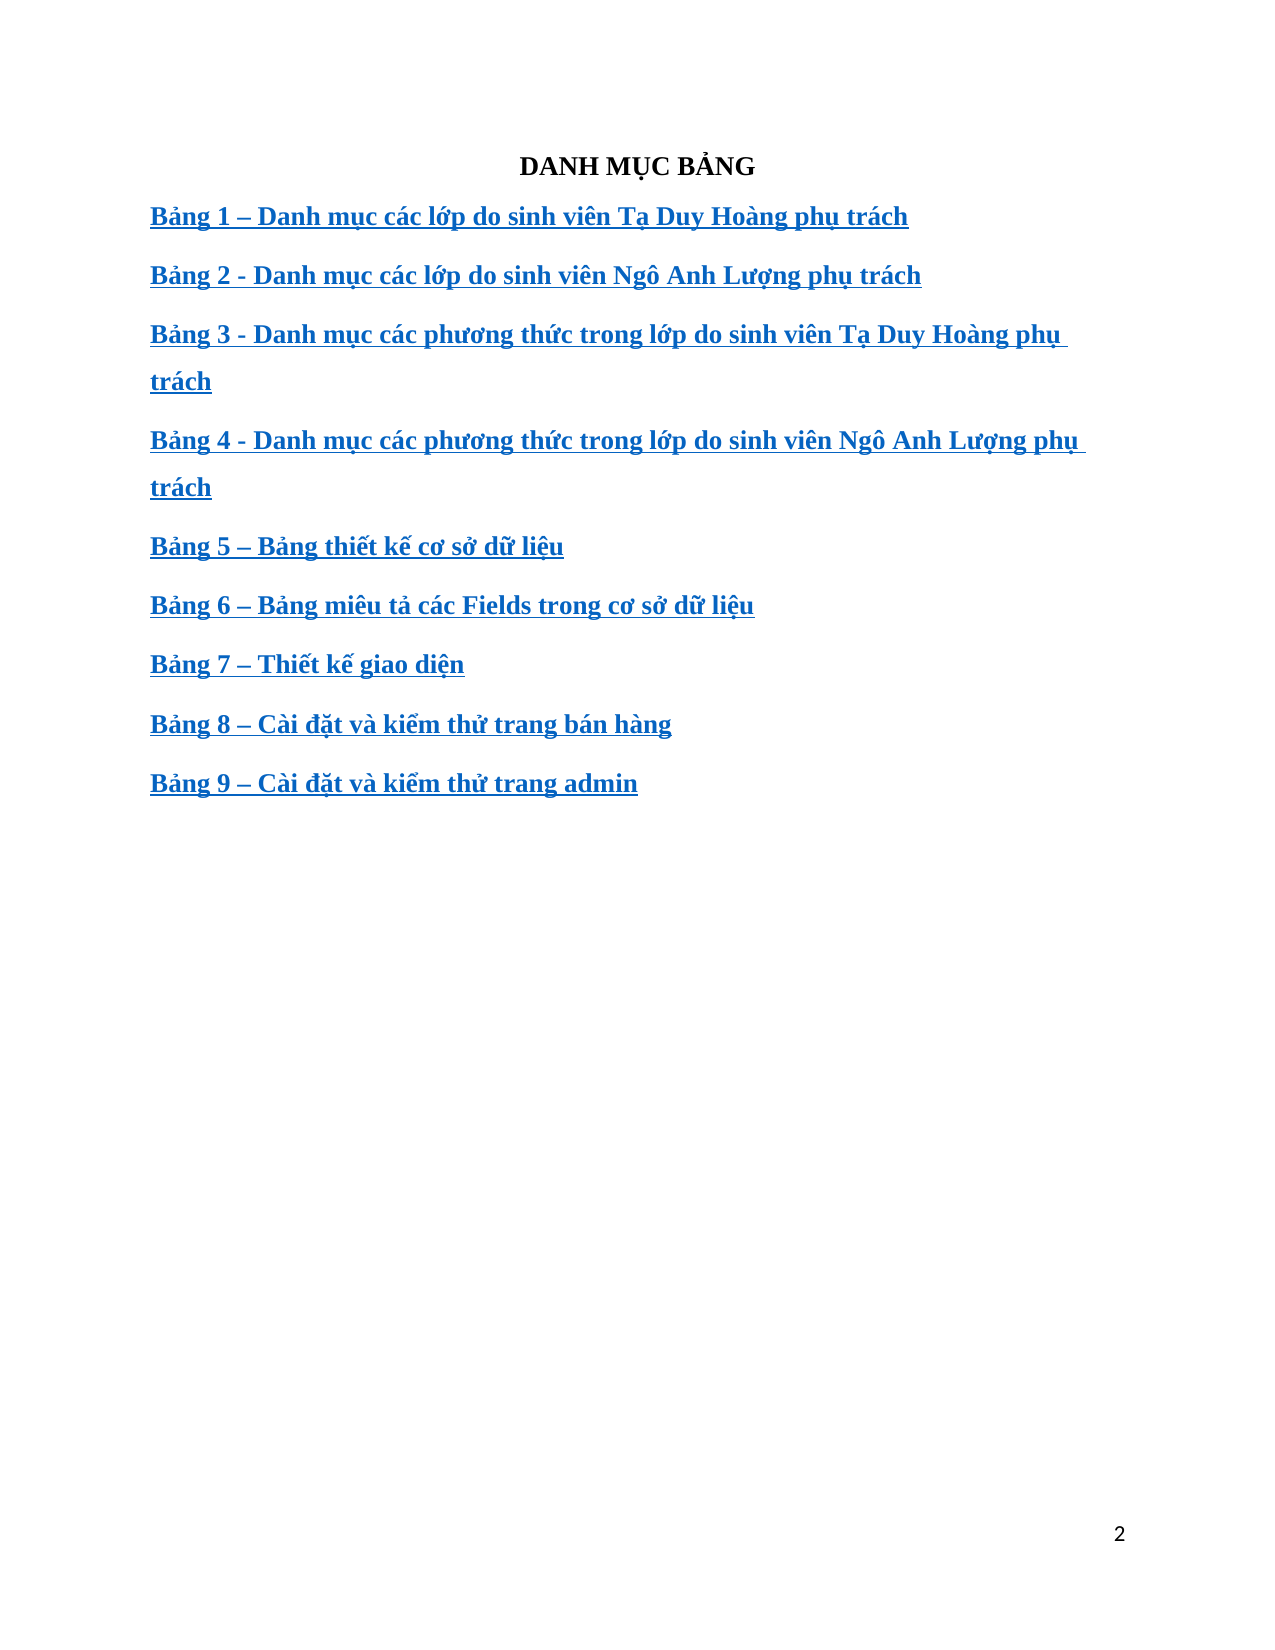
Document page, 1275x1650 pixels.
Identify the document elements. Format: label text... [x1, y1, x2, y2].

text Bảng 1 – Danh mục các lớp do sinh viên Tạ Duy Hoàng phụ trách [150, 200, 1125, 231]
text Bảng 3 - Danh mục các phương thức trong lớp do sinh viên Tạ Duy Hoàng phụ trách [150, 318, 1125, 396]
text Bảng 6 – Bảng miêu tả các Fields trong cơ sở dữ liệu [150, 589, 1125, 621]
text DANH MỤC BẢNG [150, 150, 1125, 181]
text Bảng 2 - Danh mục các lớp do sinh viên Ngô Anh Lượng phụ trách [150, 259, 1125, 291]
text Bảng 4 - Danh mục các phương thức trong lớp do sinh viên Ngô Anh Lượng phụ trách [150, 424, 1125, 502]
text Bảng 5 – Bảng thiết kế cơ sở dữ liệu [150, 530, 1125, 561]
text Bảng 8 – Cài đặt và kiểm thử trang bán hàng [150, 708, 1125, 739]
text Bảng 7 – Thiết kế giao diện [150, 648, 1125, 680]
text Bảng 9 – Cài đặt và kiểm thử trang admin [150, 767, 1125, 798]
